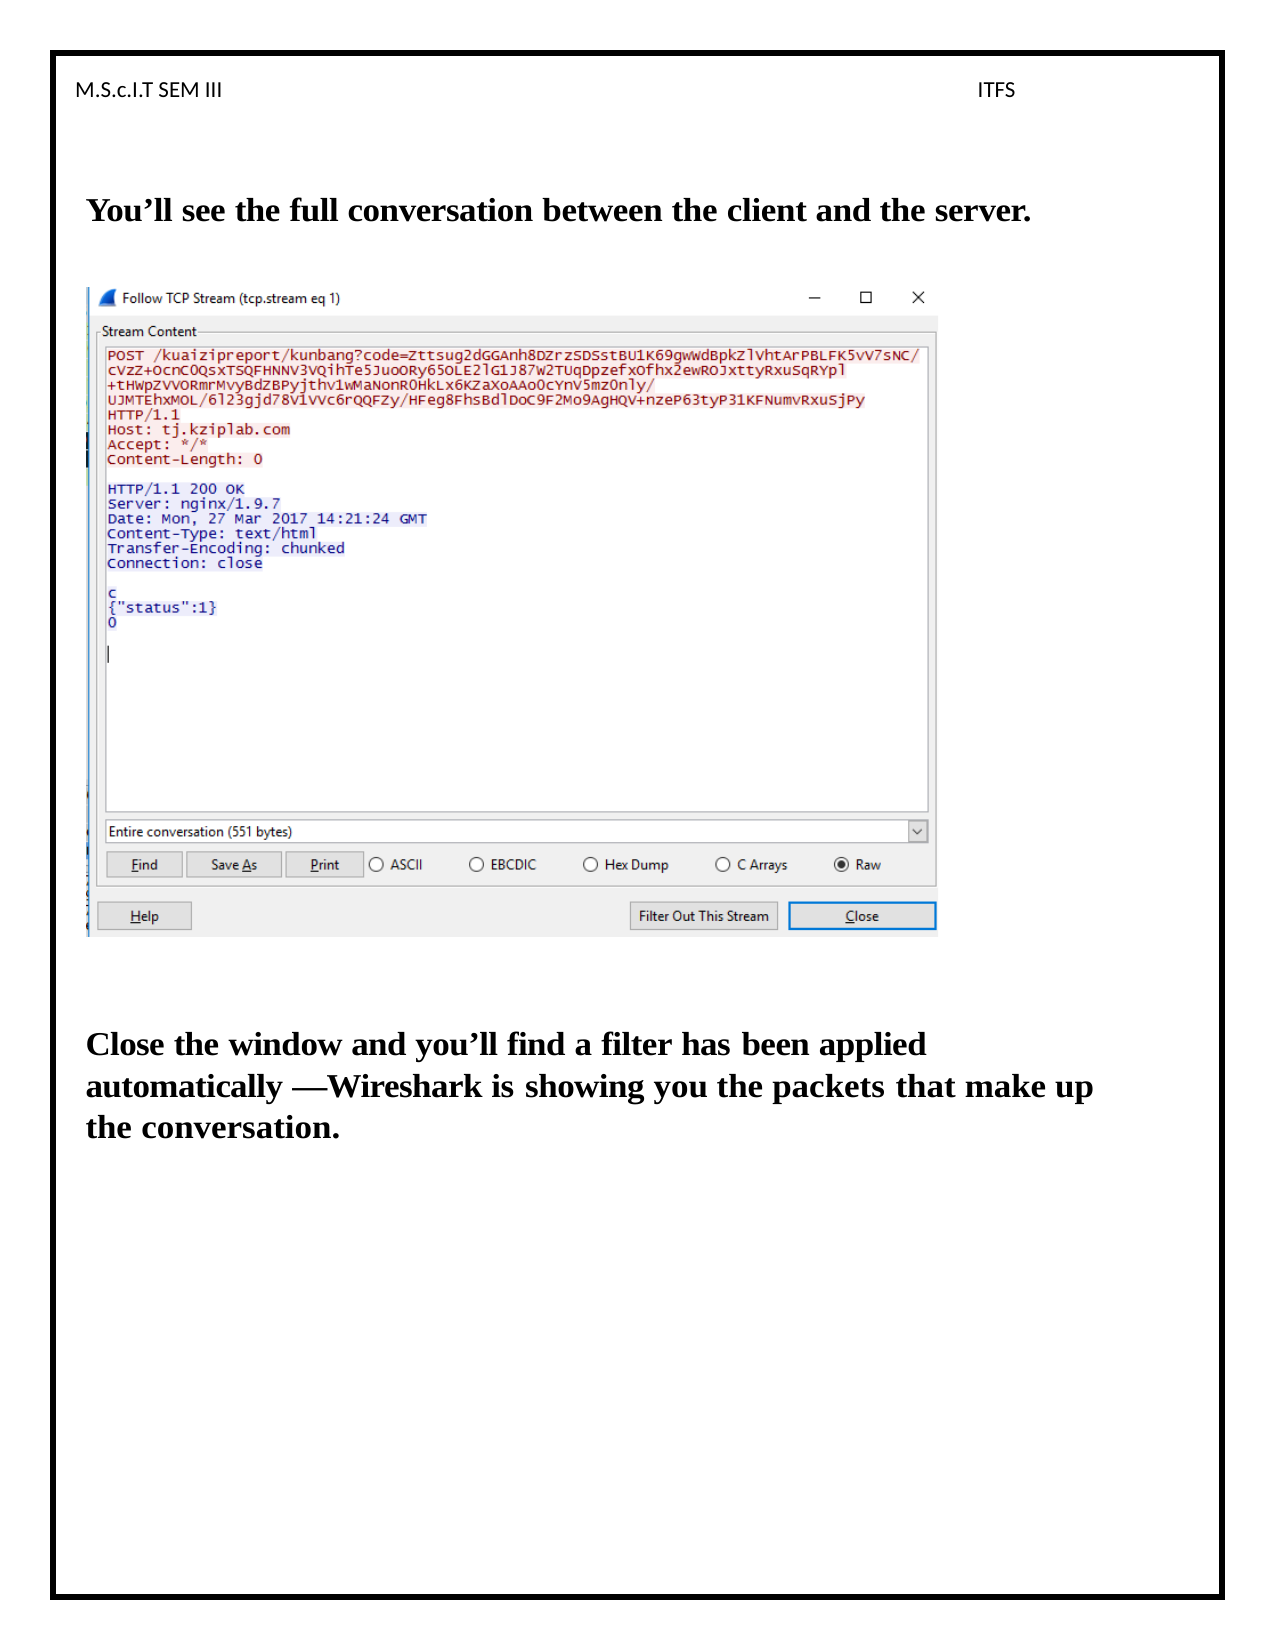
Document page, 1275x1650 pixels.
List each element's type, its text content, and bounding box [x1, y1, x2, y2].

picture [86, 287, 939, 937]
text Close the window and you’ll find a filter has been applied automatically —Wireshark is showing you the packets that make up the conversation. [85, 1024, 1103, 1146]
text You’ll see the full conversation between the client and the server. [85, 191, 1200, 229]
